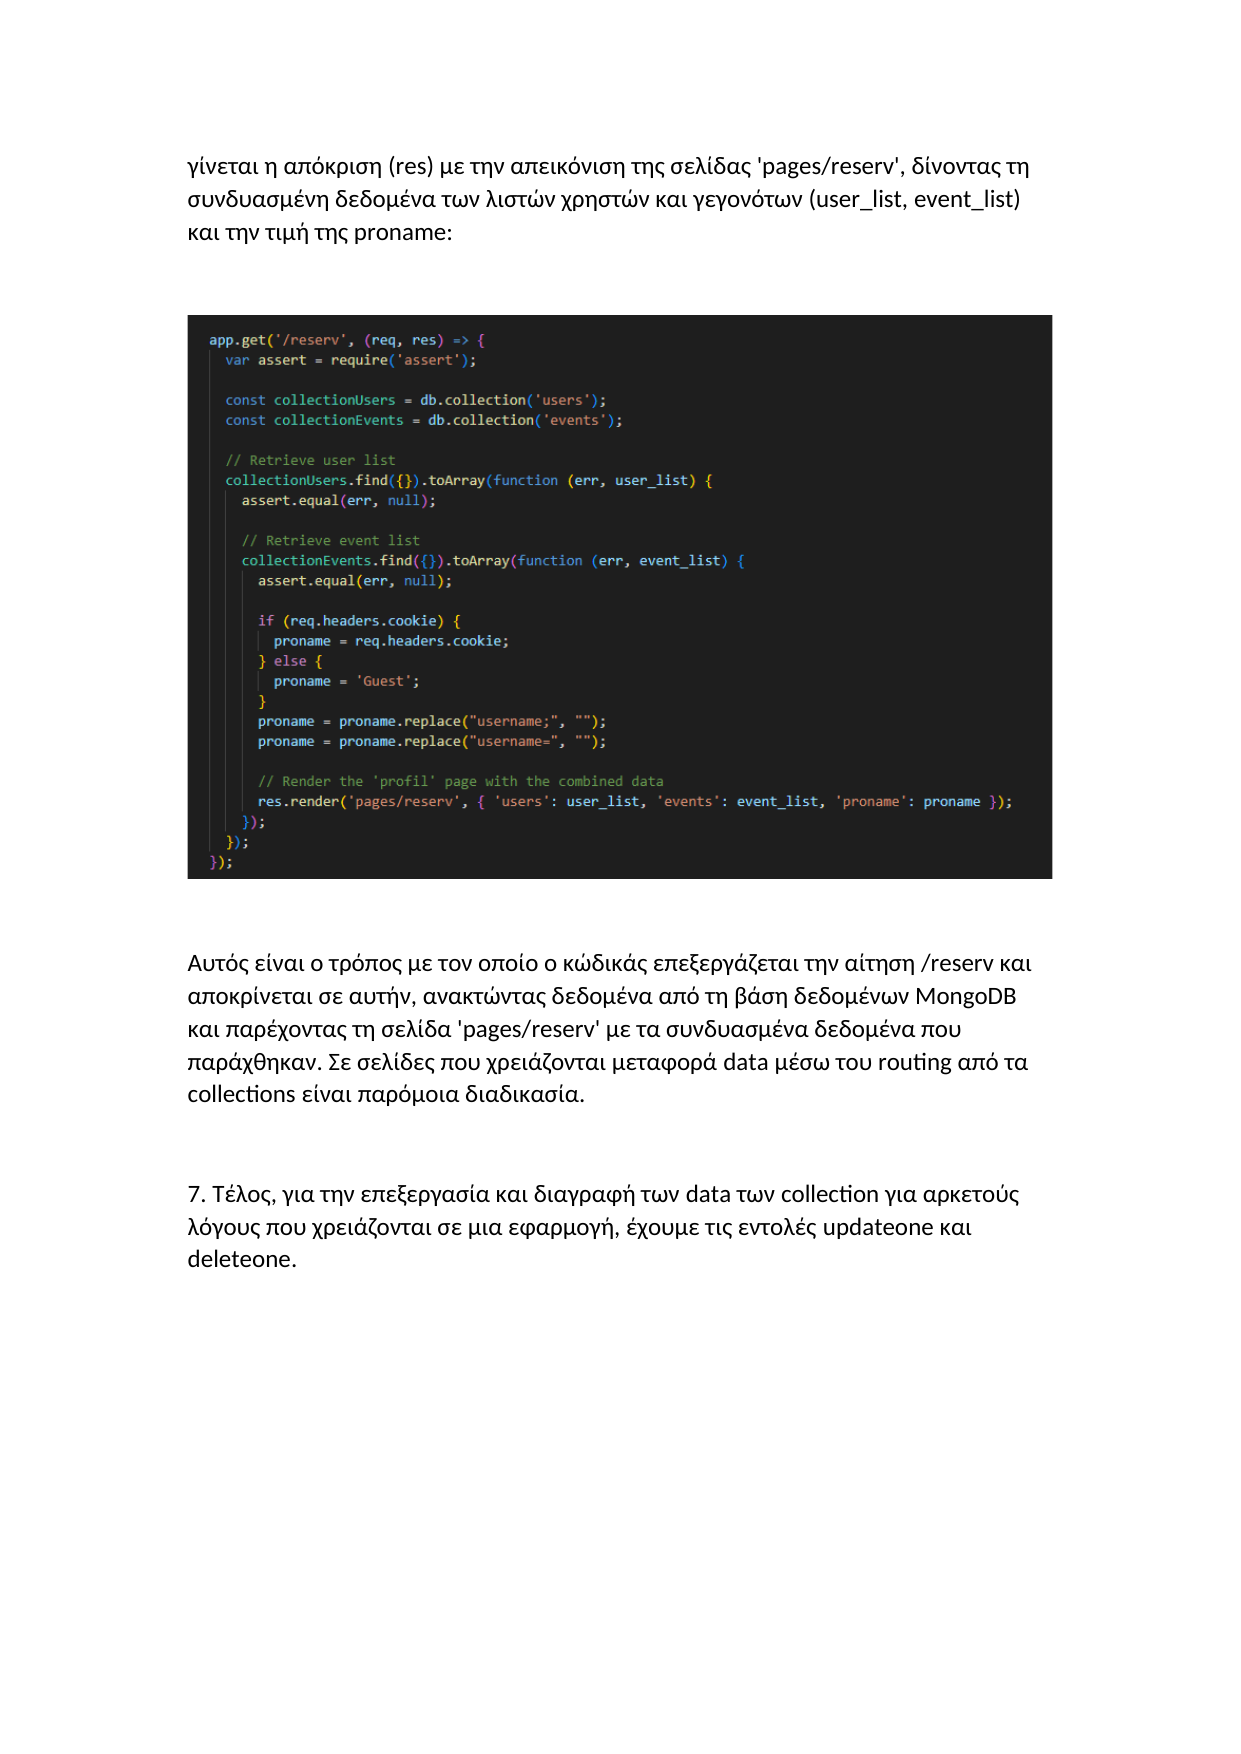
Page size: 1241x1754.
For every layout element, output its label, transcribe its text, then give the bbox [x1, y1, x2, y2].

picture [187, 315, 1053, 879]
text 7. Τέλος, για την επεξεργασία και διαγραφή των data των collection για αρκετούς λόγους που χρειάζονται σε μια εφαρμογή, έχουμε τις εντολές updateone και deleteone. [187, 1178, 1053, 1274]
text Αυτός είναι ο τρόπος με τον οποίο ο κώδικάς επεξεργάζεται την αίτηση /reserv και αποκρίνεται σε αυτήν, ανακτώντας δεδομένα από τη βάση δεδομένων MongoDB και παρέχοντας τη σελίδα 'pages/reserv' με τα συνδυασμένα δεδομένα που παράχθηκαν. Σε σελίδες που χρειάζονται μεταφορά data μέσω του routing από τα collections είναι παρόμοια διαδικασία. [187, 947, 1053, 1109]
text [187, 150, 1053, 246]
